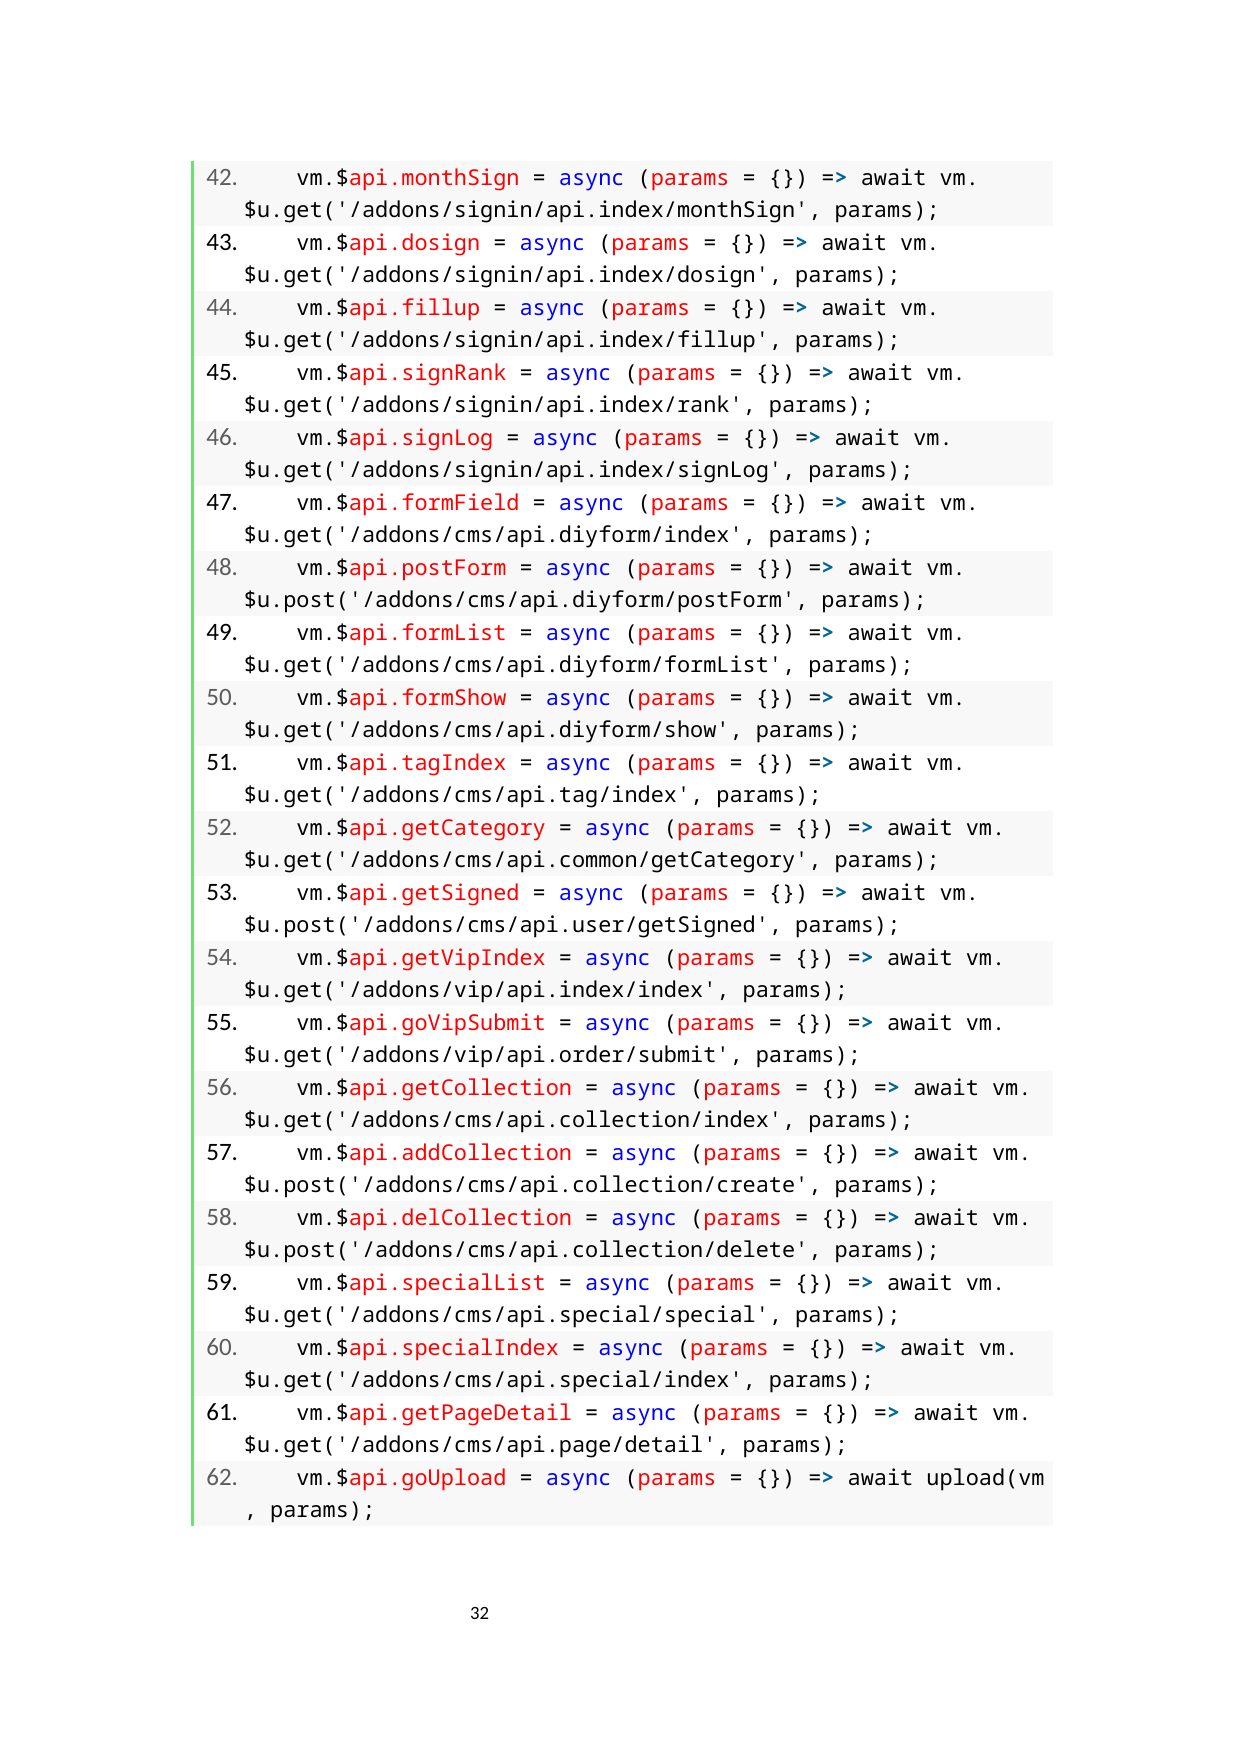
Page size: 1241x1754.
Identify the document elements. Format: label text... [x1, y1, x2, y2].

list vm.$api.delCollection = async (params = {}) => await vm.$u.post('/addons/cms/api.collection/delete', params); [194, 1201, 1053, 1266]
list vm.$api.specialList = async (params = {}) => await vm.$u.get('/addons/cms/api.special/special', params); [194, 1266, 1053, 1331]
list vm.$api.specialIndex = async (params = {}) => await vm.$u.get('/addons/cms/api.special/index', params); [194, 1331, 1053, 1396]
list vm.$api.addCollection = async (params = {}) => await vm.$u.post('/addons/cms/api.collection/create', params); [194, 1136, 1053, 1201]
list vm.$api.getCollection = async (params = {}) => await vm.$u.get('/addons/cms/api.collection/index', params); [194, 1071, 1053, 1136]
list vm.$api.postForm = async (params = {}) => await vm.$u.post('/addons/cms/api.diyform/postForm', params); [194, 551, 1053, 616]
list vm.$api.signLog = async (params = {}) => await vm.$u.get('/addons/signin/api.index/signLog', params); [194, 421, 1053, 486]
list vm.$api.formList = async (params = {}) => await vm.$u.get('/addons/cms/api.diyform/formList', params); [194, 616, 1053, 681]
list vm.$api.formShow = async (params = {}) => await vm.$u.get('/addons/cms/api.diyform/show', params); [194, 681, 1053, 746]
list vm.$api.goVipSubmit = async (params = {}) => await vm.$u.get('/addons/vip/api.order/submit', params); [194, 1006, 1053, 1071]
list vm.$api.formField = async (params = {}) => await vm.$u.get('/addons/cms/api.diyform/index', params); [194, 486, 1053, 551]
list vm.$api.dosign = async (params = {}) => await vm.$u.get('/addons/signin/api.index/dosign', params); [194, 226, 1053, 291]
list vm.$api.monthSign = async (params = {}) => await vm.$u.get('/addons/signin/api.index/monthSign', params); [194, 161, 1053, 226]
list vm.$api.getVipIndex = async (params = {}) => await vm.$u.get('/addons/vip/api.index/index', params); [194, 941, 1053, 1006]
list vm.$api.getSigned = async (params = {}) => await vm.$u.post('/addons/cms/api.user/getSigned', params); [194, 876, 1053, 941]
list vm.$api.tagIndex = async (params = {}) => await vm.$u.get('/addons/cms/api.tag/index', params); [194, 746, 1053, 811]
list vm.$api.getCategory = async (params = {}) => await vm.$u.get('/addons/cms/api.common/getCategory', params); [194, 811, 1053, 876]
list vm.$api.signRank = async (params = {}) => await vm.$u.get('/addons/signin/api.index/rank', params); [194, 356, 1053, 421]
list vm.$api.goUpload = async (params = {}) => await upload(vm, params); [194, 1461, 1053, 1526]
list vm.$api.fillup = async (params = {}) => await vm.$u.get('/addons/signin/api.index/fillup', params); [194, 291, 1053, 356]
list vm.$api.getPageDetail = async (params = {}) => await vm.$u.get('/addons/cms/api.page/detail', params); [194, 1396, 1053, 1461]
